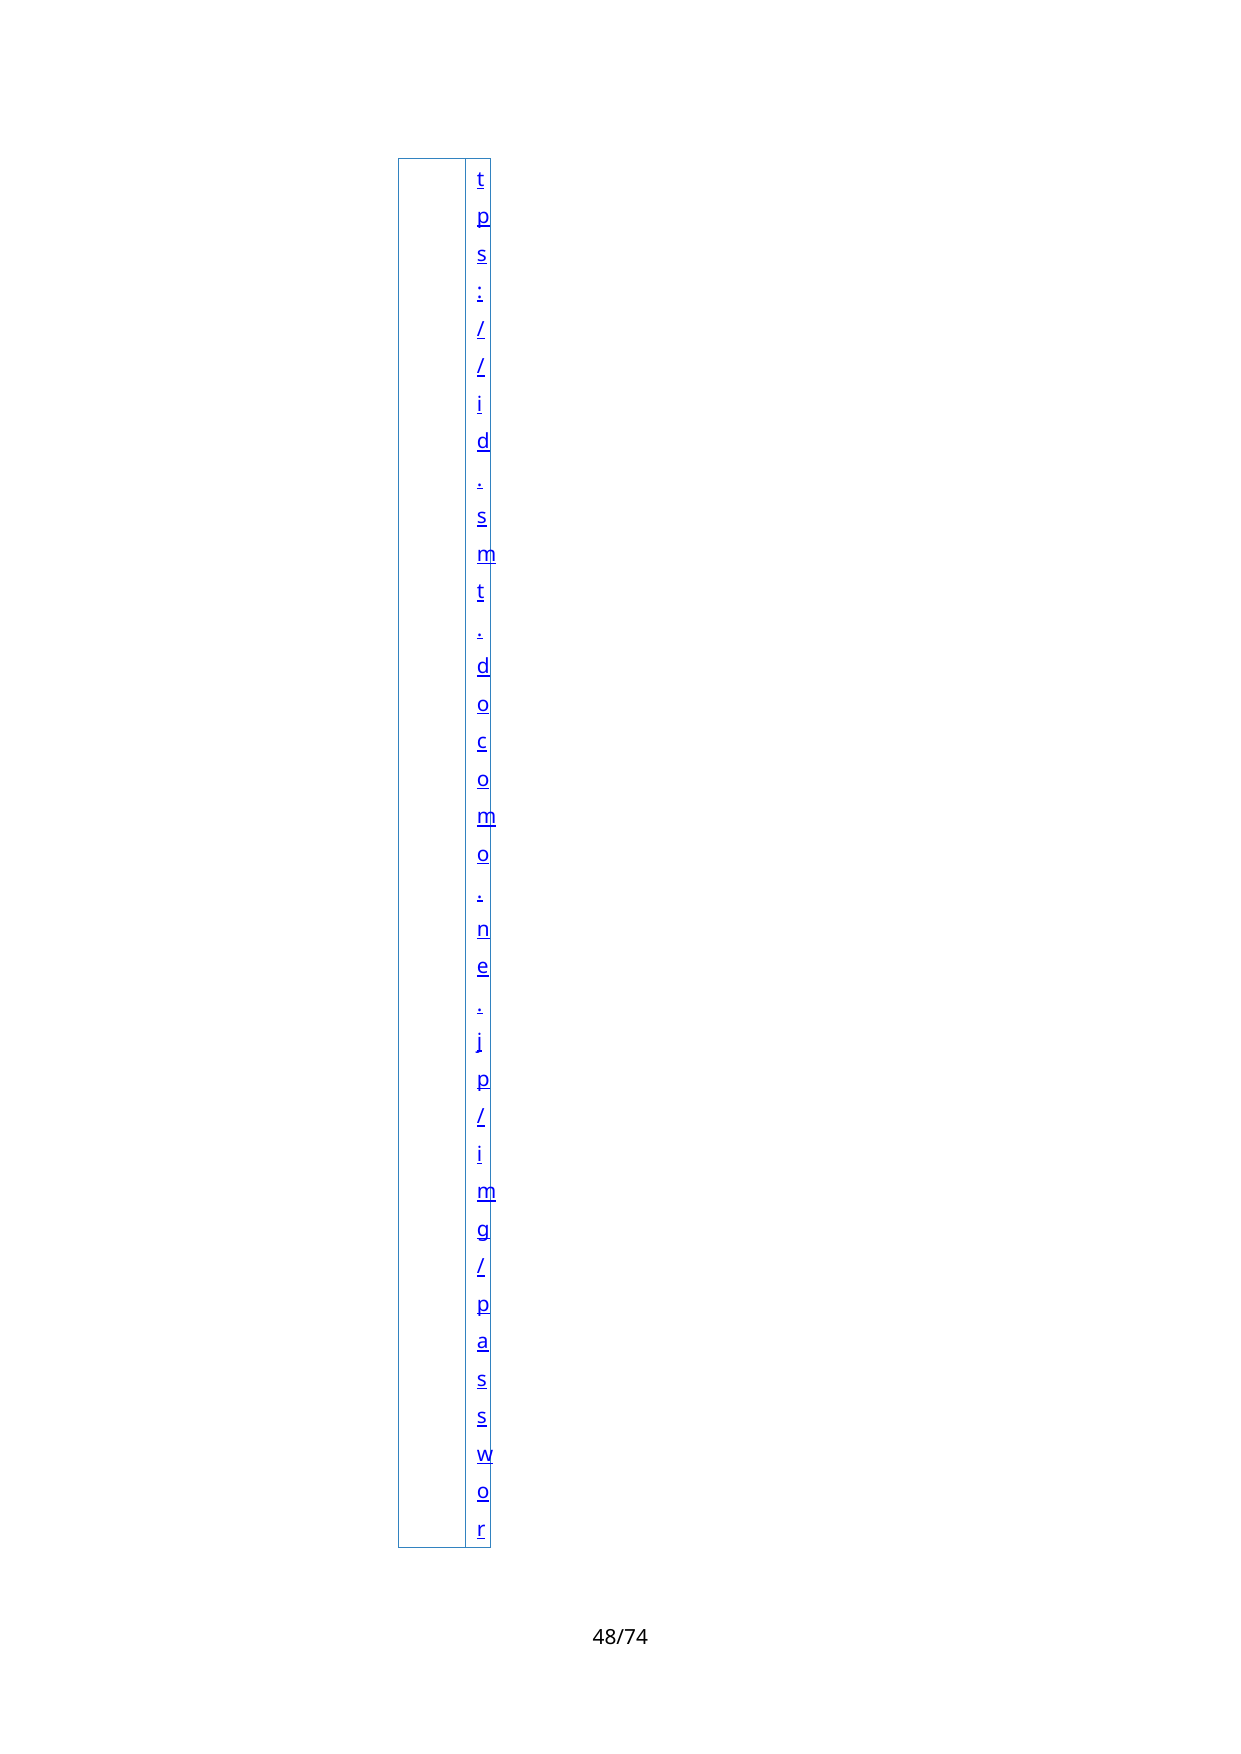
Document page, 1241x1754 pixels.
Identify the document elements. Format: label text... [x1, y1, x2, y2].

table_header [466, 159, 490, 1547]
table_header 参照 [399, 159, 465, 1547]
